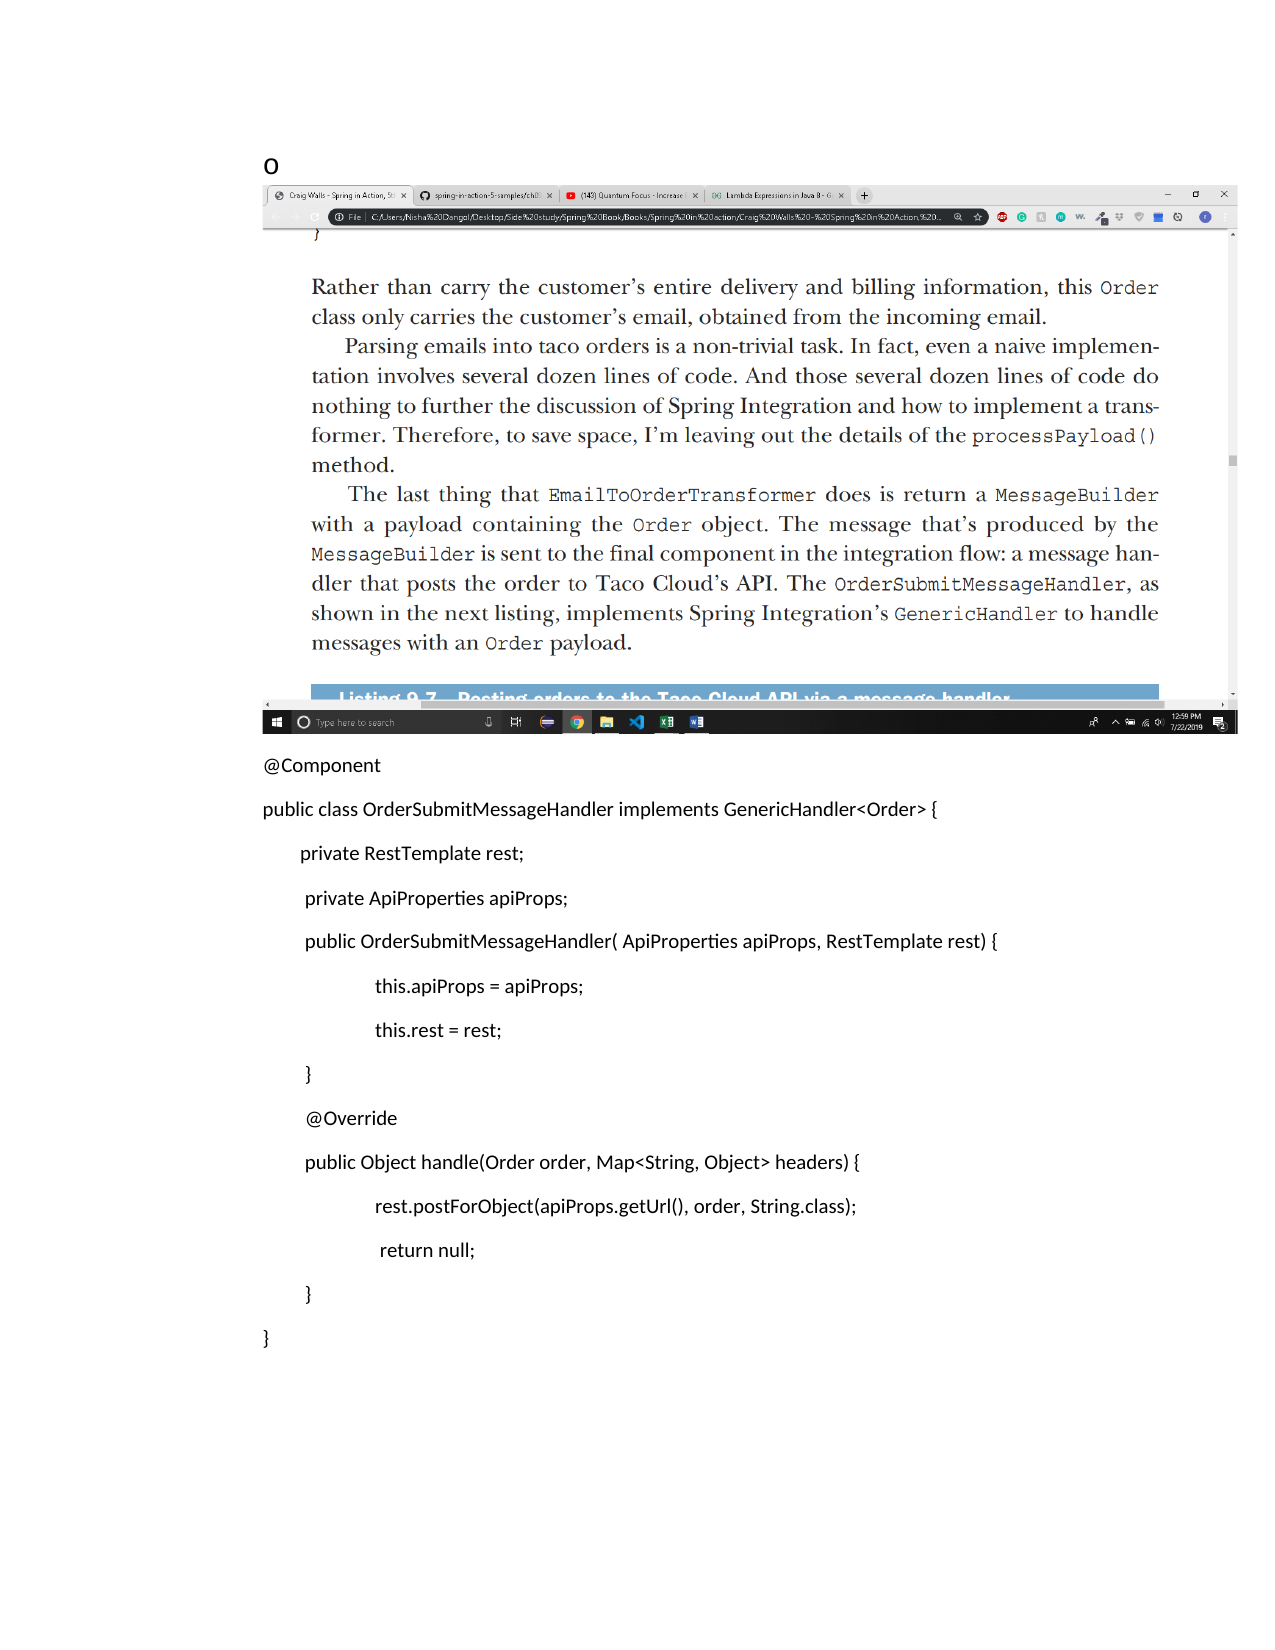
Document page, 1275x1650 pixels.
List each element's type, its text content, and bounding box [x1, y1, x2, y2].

text public Object handle(Order order, Map<String, Object> headers) { [300, 1149, 1125, 1174]
text @Component [262, 752, 1125, 778]
text private ApiProperties apiProps; [300, 885, 1125, 910]
picture [262, 185, 1238, 734]
text public OrderSubmitMessageHandler( ApiProperties apiProps, RestTemplate rest) { [300, 929, 1125, 954]
text } [300, 1061, 1125, 1086]
text this.rest = rest; [300, 1017, 1125, 1042]
text public class OrderSubmitMessageHandler implements GenericHandler<Order> { [262, 797, 1125, 822]
text @Override [300, 1105, 1125, 1130]
text this.apiProps = apiProps; [300, 973, 1125, 998]
text rest.postForObject(apiProps.getUrl(), order, String.class); [300, 1193, 1125, 1218]
text } [262, 1325, 1125, 1381]
text private RestTemplate rest; [300, 841, 1125, 866]
text } [300, 1281, 1125, 1307]
text return null; [300, 1237, 1125, 1263]
